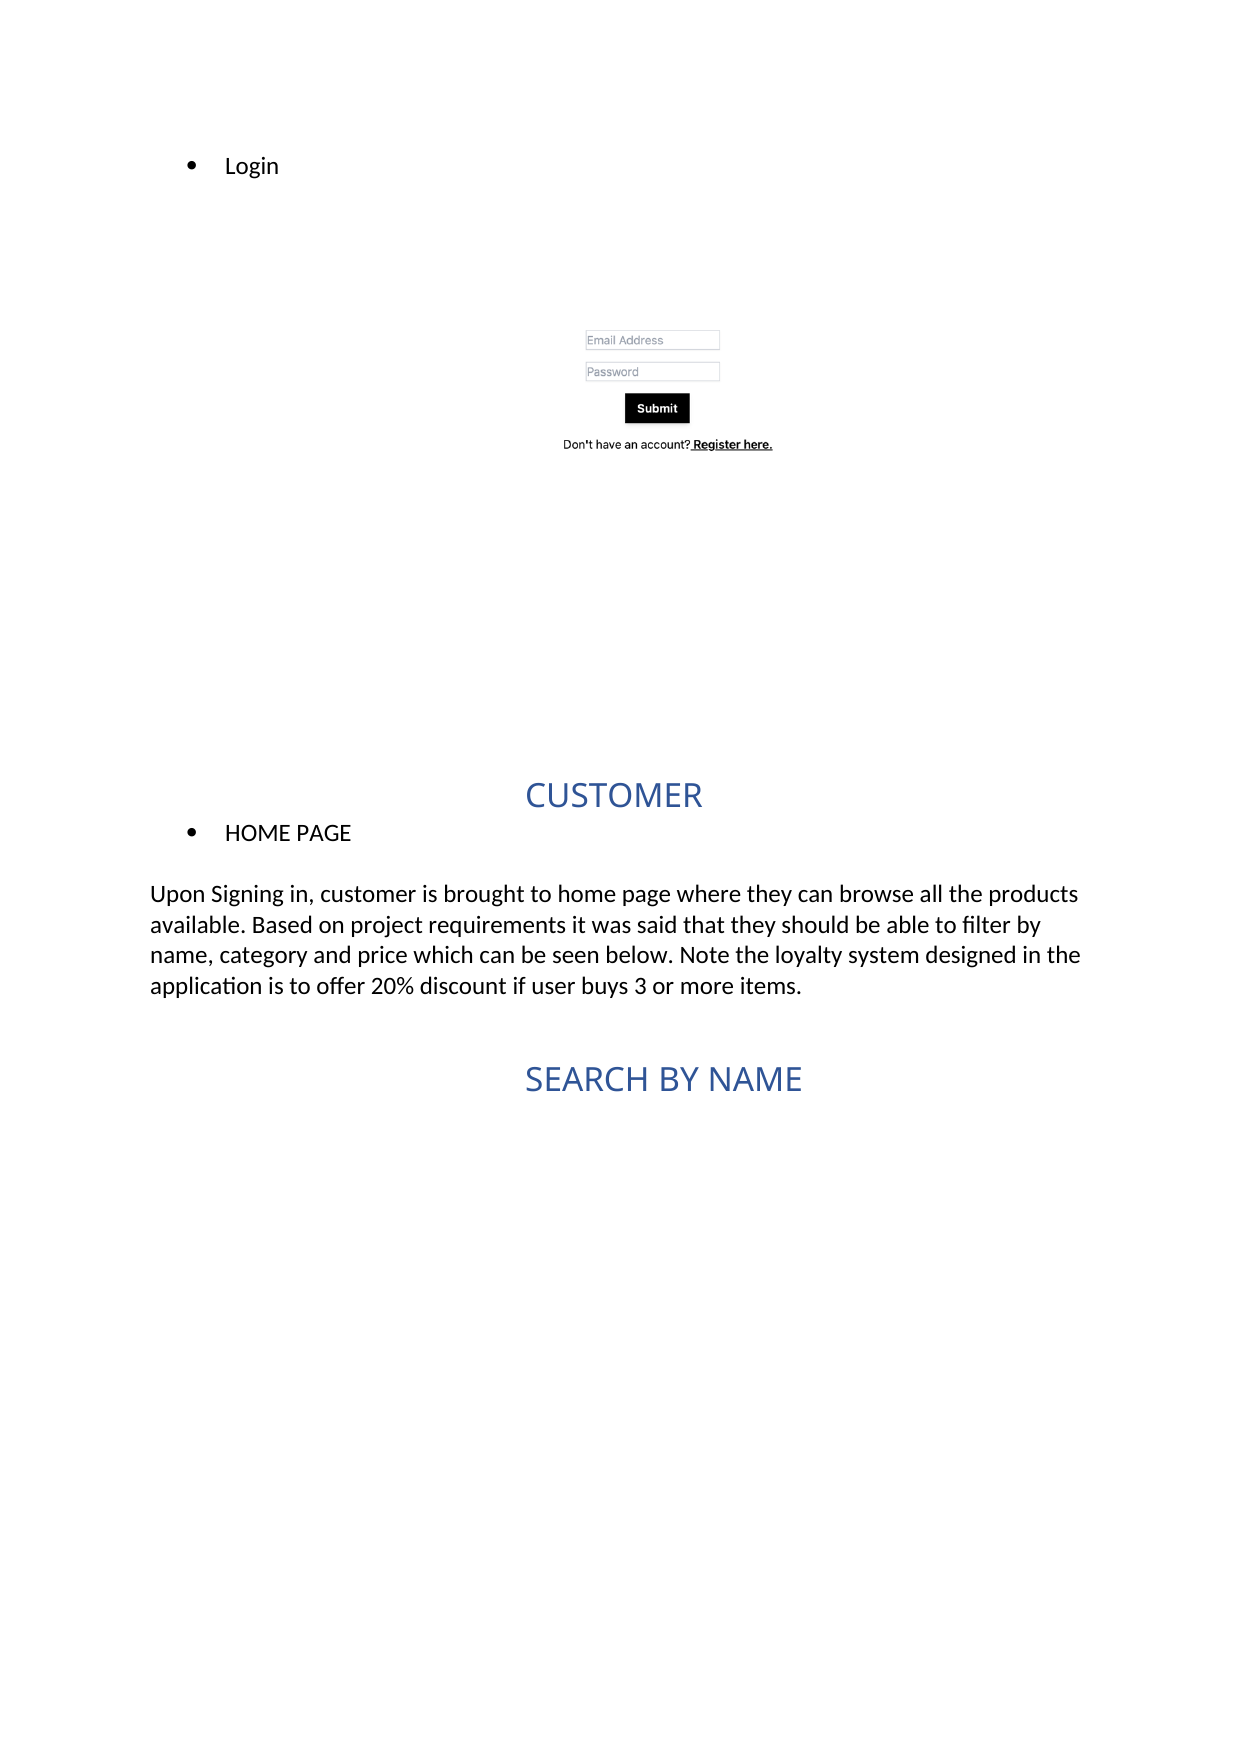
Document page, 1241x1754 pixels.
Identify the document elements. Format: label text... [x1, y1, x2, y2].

subtitle SEARCH BY NAME [150, 1056, 1090, 1101]
list HOME PAGE [187, 817, 1090, 848]
picture [225, 180, 1166, 717]
text Upon Signing in, customer is brought to home page where they can browse all the products available. Based on project requirements it was said that they should be able to filter by name, category and price which can be seen below. Note the loyalty system designed in the application is to offer 20% discount if user buys 3 or more items. [150, 878, 1090, 1001]
subtitle CUSTOMER [450, 772, 1090, 817]
